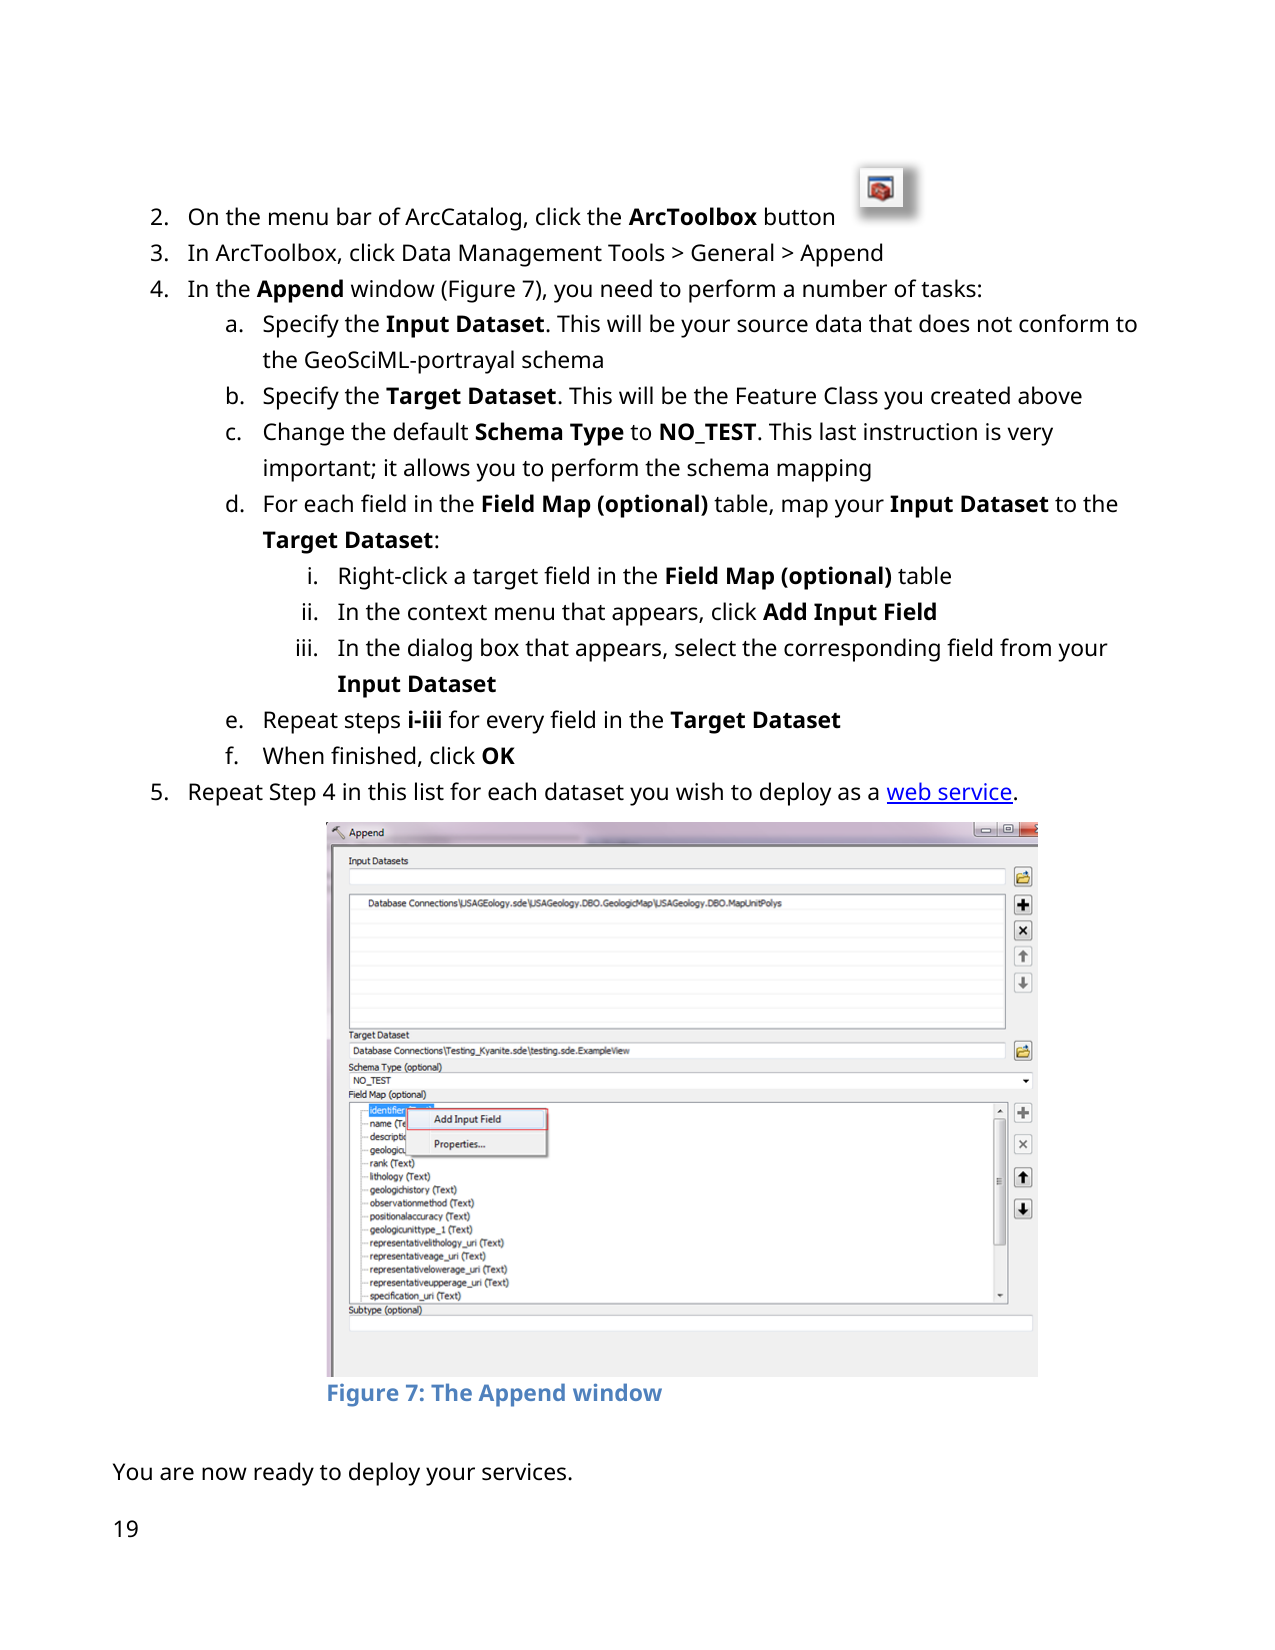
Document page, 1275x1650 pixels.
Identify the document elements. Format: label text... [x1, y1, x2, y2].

picture [326, 822, 1038, 1377]
list On the menu bar of ArcCatalog, click the ArcToolbox button [150, 150, 1162, 232]
list Specify the Target Dataset. This will be the Feature Class you created above [225, 380, 1162, 412]
list Change the default Schema Type to NO_TEST. This last instruction is very important; it allows you to perform the schema mapping [225, 416, 1162, 483]
list In ArcToolbox, click Data Management Tools > General > Append [150, 237, 1162, 268]
list Right-click a target field in the Field Map (optional) table [319, 560, 1162, 591]
list For each field in the Field Map (optional) table, map your Input Dataset to the Target Dataset: [225, 488, 1162, 555]
list In the dialog box that appears, select the corresponding field from your Input Dataset [319, 632, 1162, 699]
list When finished, click OK [225, 740, 1162, 771]
list In the context menu that appears, click Add Input Field [319, 596, 1162, 627]
list Repeat steps i-iii for every field in the Target Dataset [225, 704, 1162, 735]
list In the Append window (Figure 7), you need to perform a number of tasks: [150, 272, 1162, 304]
list Repeat Step 4 in this list for each dataset you wish to deploy as a web service. [150, 776, 1162, 807]
picture [860, 168, 903, 207]
list Specify the Input Dataset. This will be your source data that does not conform to the GeoSciML-portrayal schema [225, 308, 1162, 376]
